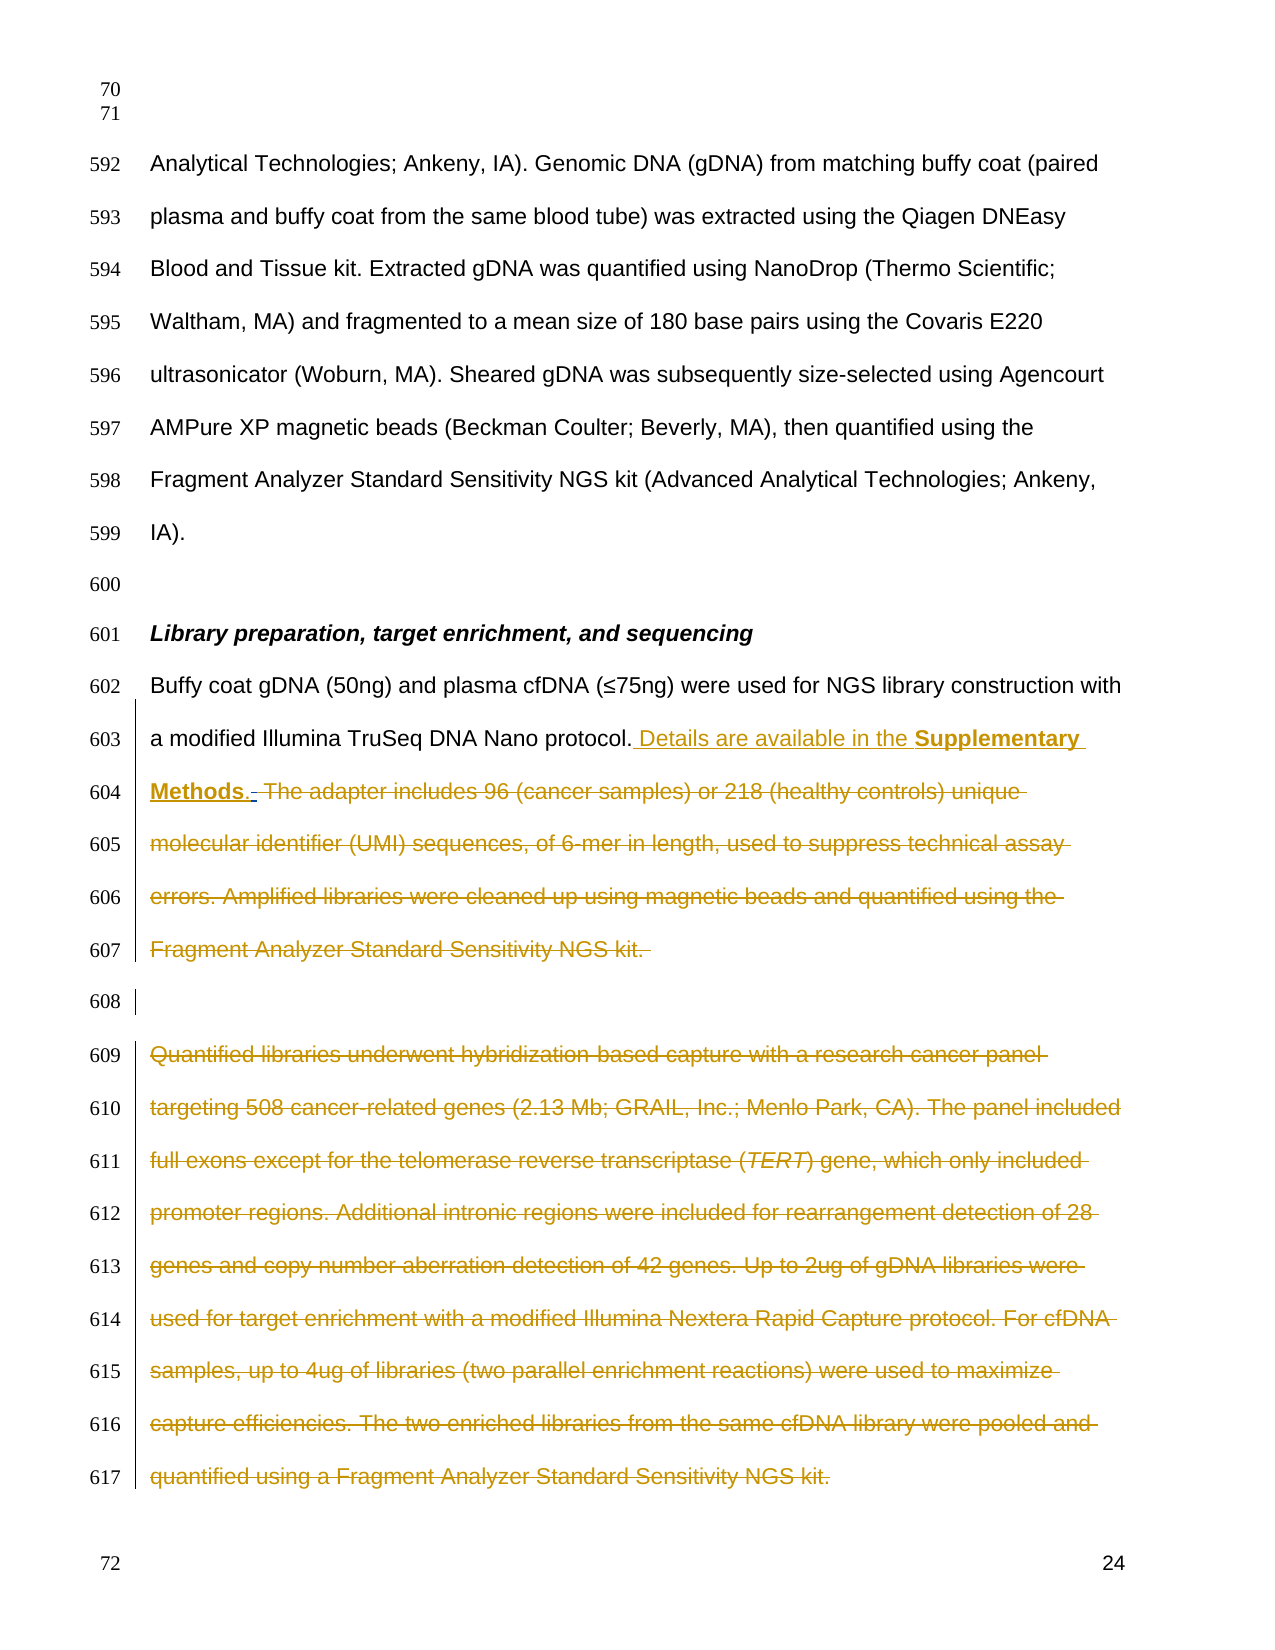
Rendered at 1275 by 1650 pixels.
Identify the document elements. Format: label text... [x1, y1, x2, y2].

text Library preparation, target enrichment, and sequencing [150, 619, 1125, 646]
text Buffy coat gDNA (50ng) and plasma cfDNA (≤75ng) were used for NGS library construction with a modified Illumina TruSeq DNA Nano protocol. [150, 672, 1125, 962]
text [150, 150, 1125, 545]
